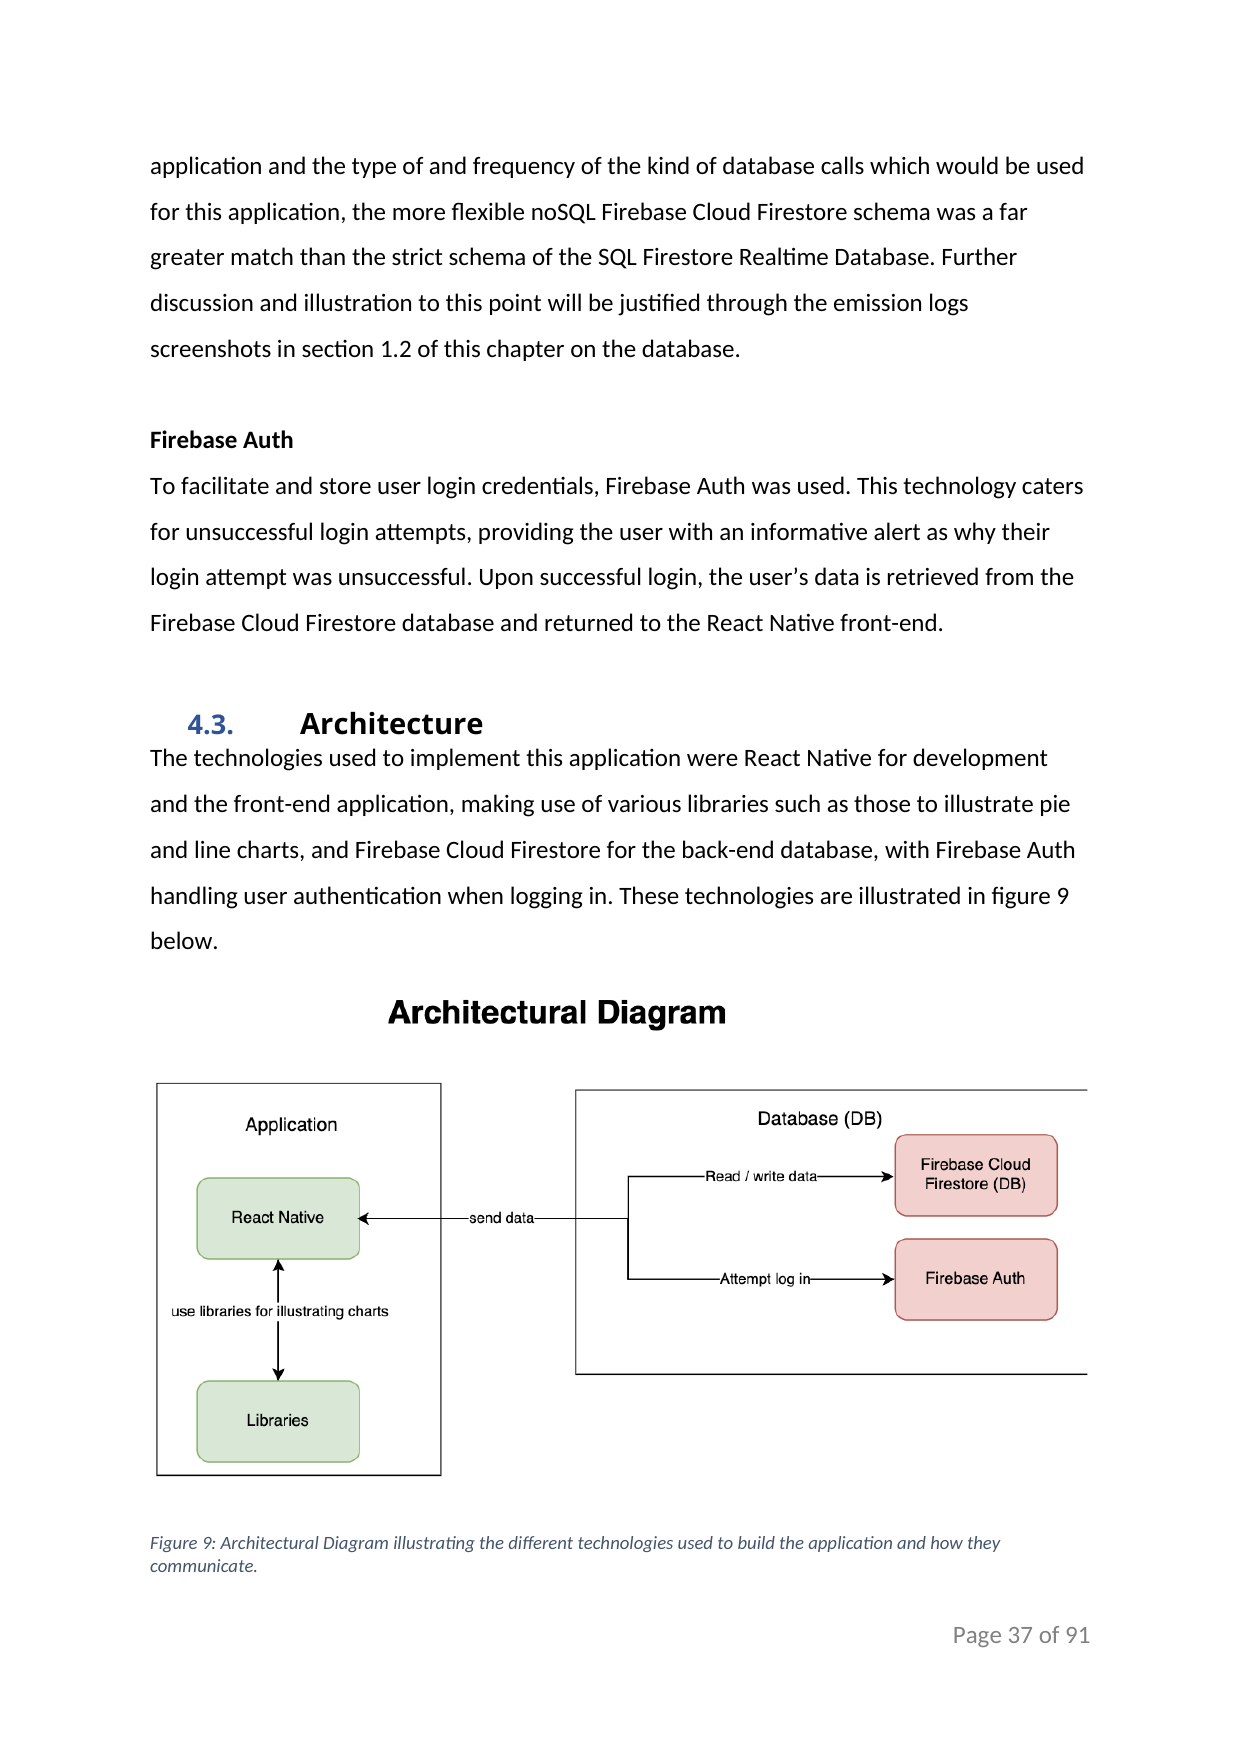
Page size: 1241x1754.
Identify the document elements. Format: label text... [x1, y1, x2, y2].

text To facilitate and store user login credentials, Firebase Auth was used. This technology caters for unsuccessful login attempts, providing the user with an informative alert as why their login attempt was unsuccessful. Upon successful login, the user’s data is retrieved from the Firebase Cloud Firestore database and returned to the React Native front-end. [150, 470, 1090, 638]
subtitle Architecture [187, 703, 1090, 743]
text Firebase Auth [150, 424, 1090, 455]
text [150, 150, 1090, 363]
text The technologies used to implement this application were React Native for development and the front-end application, making use of various libraries such as those to illustrate pie and line charts, and Firebase Cloud Firestore for the back-end database, with Firebase Auth handling user authentication when logging in. These technologies are illustrated in figure 9 below. [150, 743, 1090, 956]
picture [150, 993, 1087, 1479]
